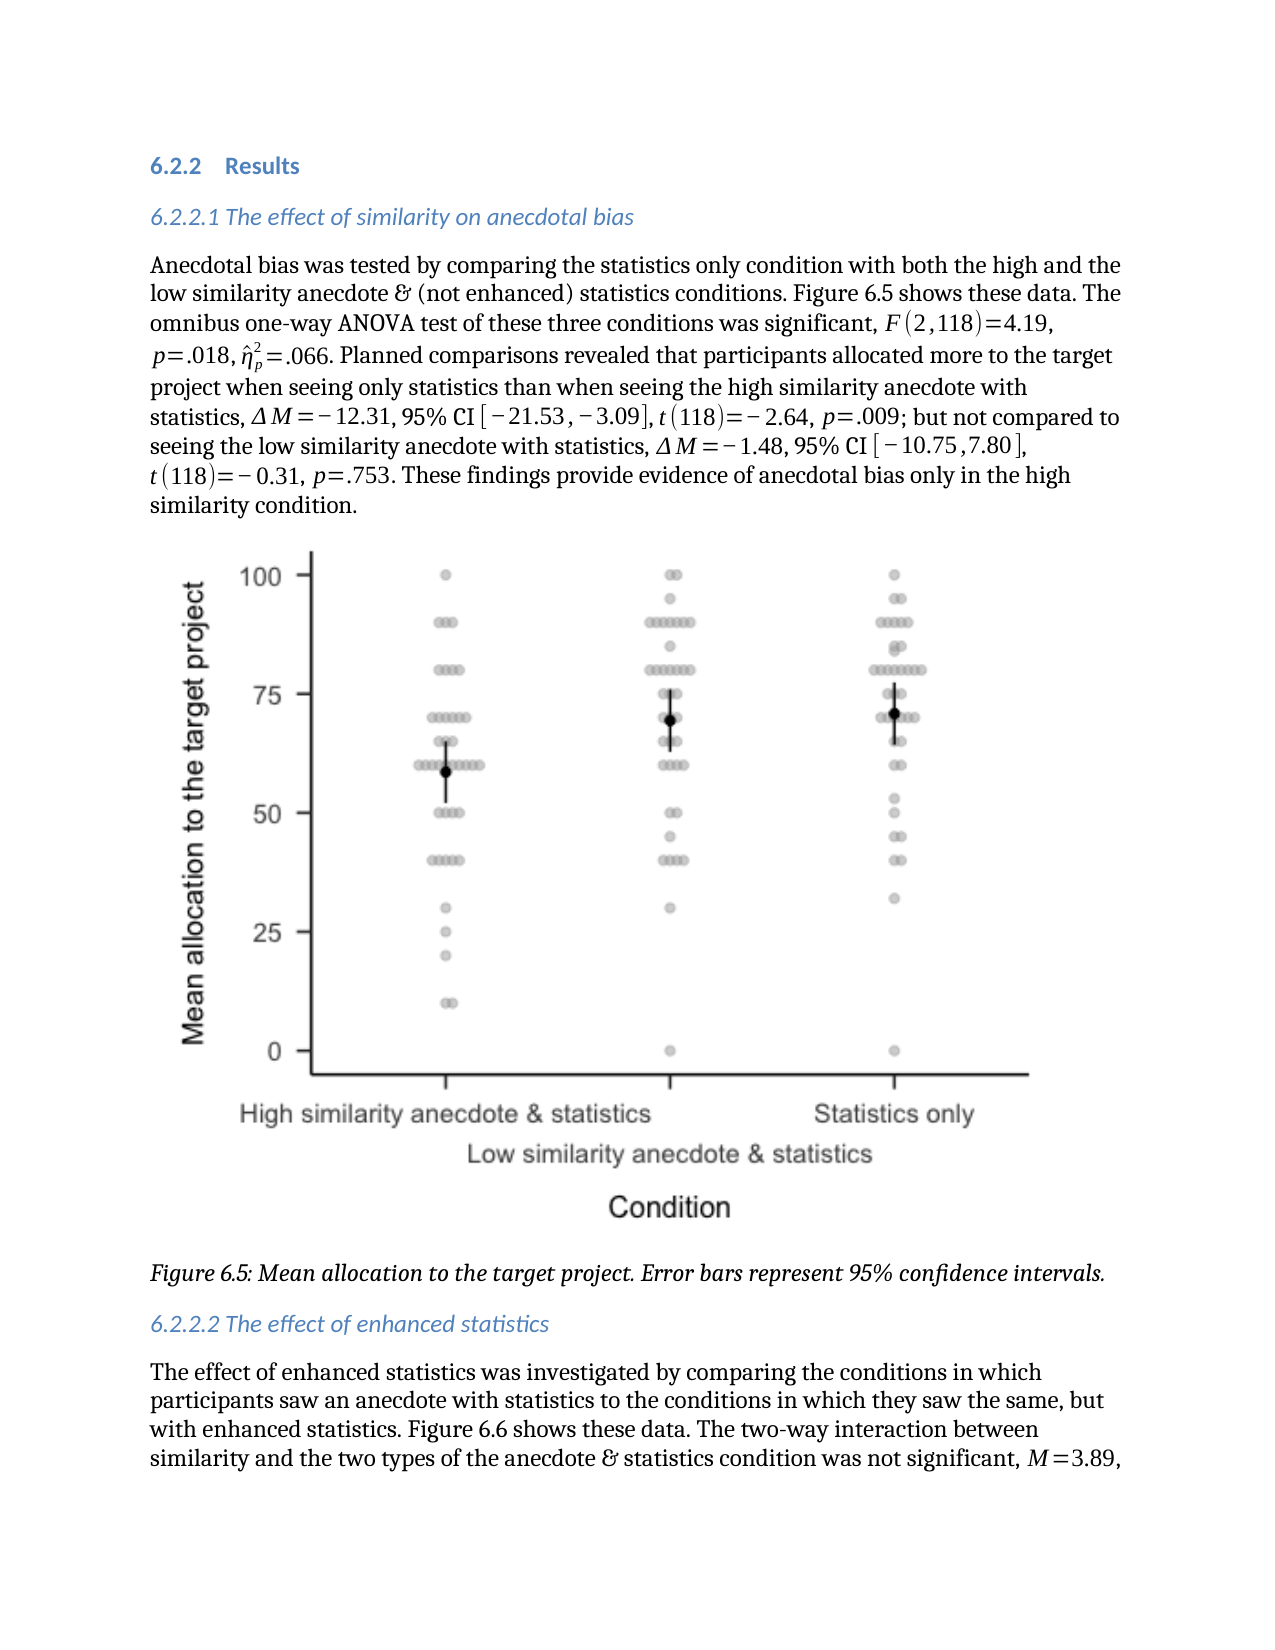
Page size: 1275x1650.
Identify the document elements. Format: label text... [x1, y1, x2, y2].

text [150, 1358, 1125, 1473]
text Figure 6.5: Mean allocation to the target project. Error bars represent 95% confidence intervals. [150, 1259, 1125, 1288]
subtitle 6.2.2 Results [150, 150, 1125, 181]
subtitle 6.2.2.2 The effect of enhanced statistics [150, 1308, 1125, 1339]
subtitle 6.2.2.1 The effect of similarity on anecdotal bias [150, 201, 1125, 232]
text Anecdotal bias was tested by comparing the statistics only condition with both the high and the low similarity anecdote & (not enhanced) statistics conditions. Figure 6.5 shows these data. The omnibus one-way ANOVA test of these three conditions was significant, , , . Planned comparisons revealed that participants allocated more to the target project when seeing only statistics than when seeing the high similarity anecdote with statistics, , 95% CI , , ; but not compared to seeing the low similarity anecdote with statistics, , 95% CI , , . These findings provide evidence of anecdotal bias only in the high similarity condition. [150, 251, 1125, 519]
picture [168, 538, 1044, 1238]
